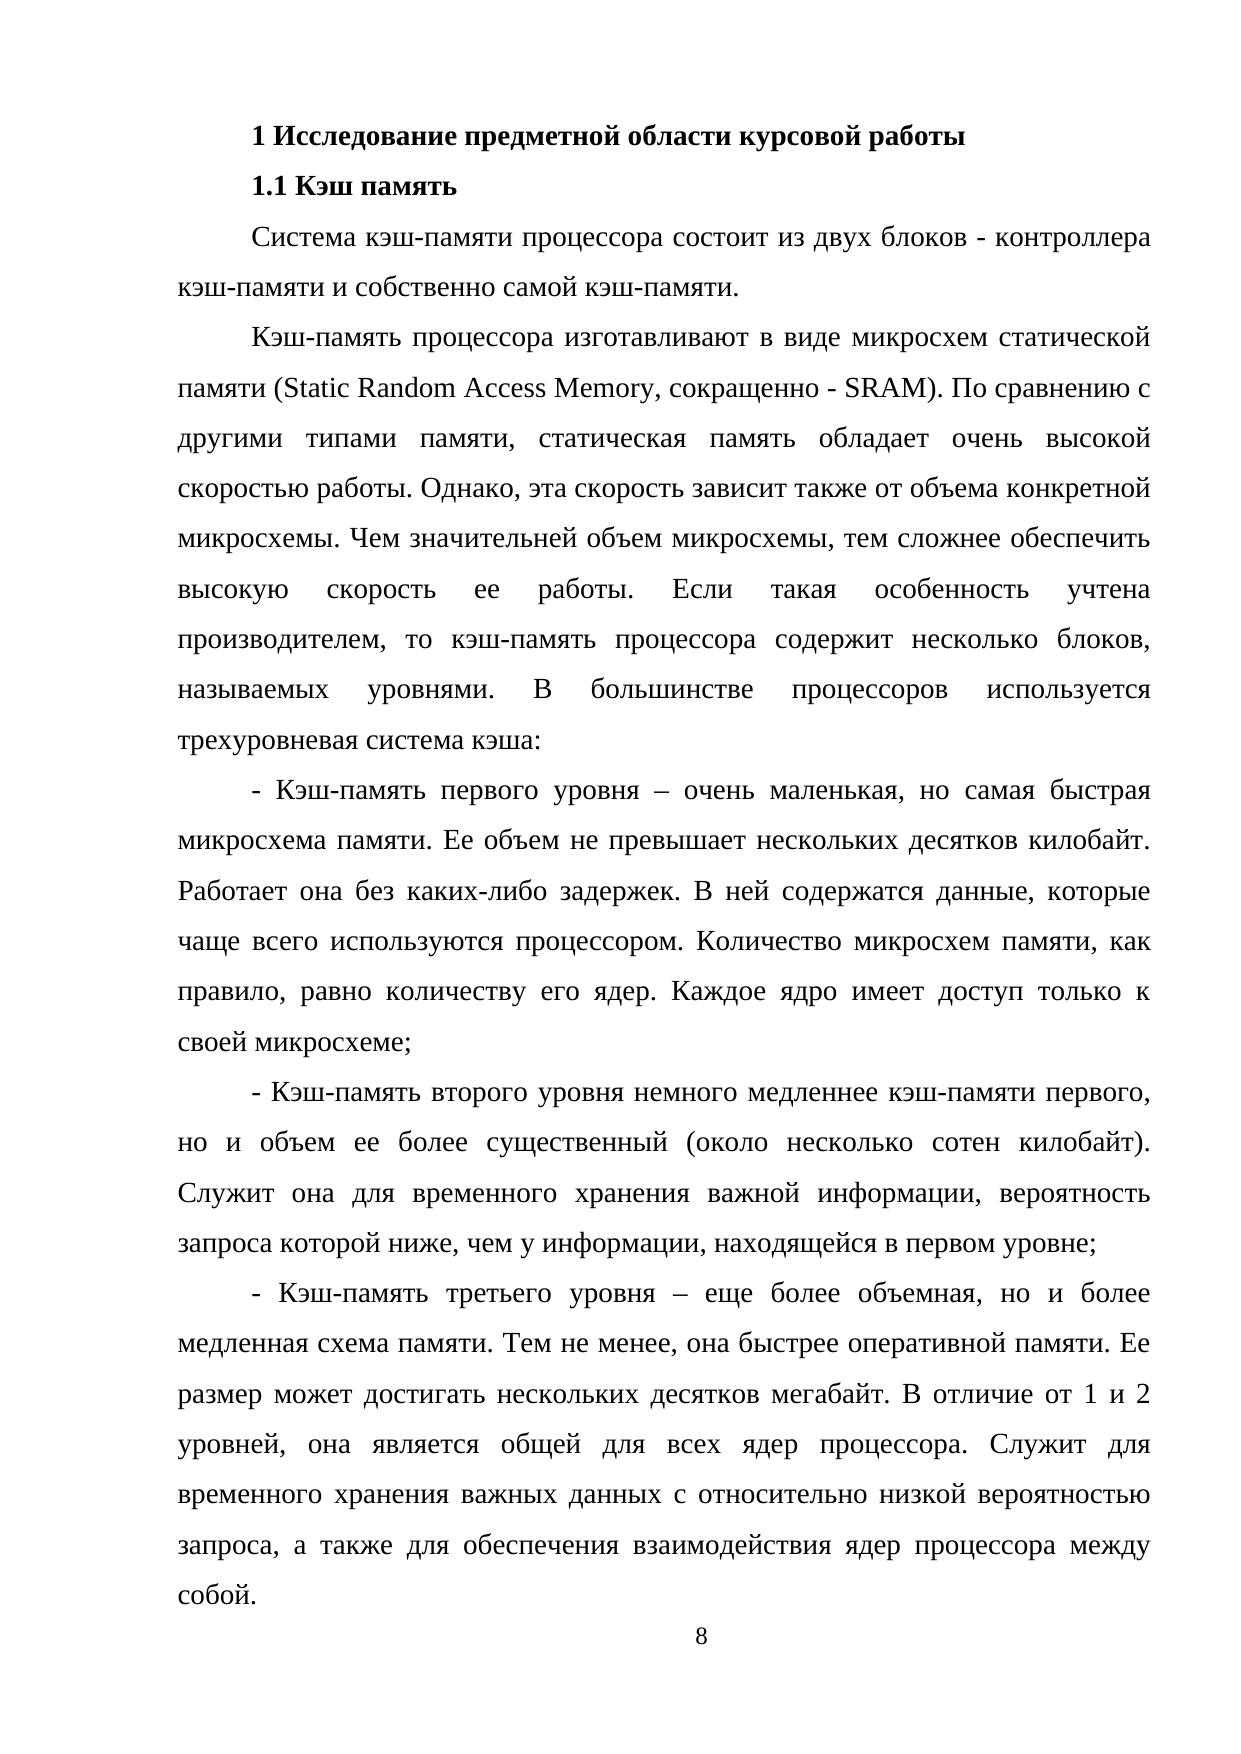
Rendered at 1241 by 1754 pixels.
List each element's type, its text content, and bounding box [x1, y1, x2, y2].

text - Кэш-память третьего уровня – еще более объемная, но и более медленная схема памяти. Тем не менее, она быстрее оперативной памяти. Ее размер может достигать нескольких десятков мегабайт. В отличие от 1 и 2 уровней, она является общей для всех ядер процессора. Служит для временного хранения важных данных с относительно низкой вероятностью запроса, а также для обеспечения взаимодействия ядер процессора между собой. [177, 1275, 1152, 1611]
text Кэш-память процессора изготавливают в виде микросхем статической памяти (Static Random Access Memory, сокращенно - SRAM). По сравнению с другими типами памяти, статическая память обладает очень высокой скоростью работы. Однако, эта скорость зависит также от объема конкретной микросхемы. Чем значительней объем микросхемы, тем сложнее обеспечить высокую скорость ее работы. Если такая особенность учтена производителем, то кэш-память процессора содержит несколько блоков, называемых уровнями. В большинстве процессоров используется трехуровневая система кэша: [177, 319, 1152, 755]
text - Кэш-память первого уровня – очень маленькая, но самая быстрая микросхема памяти. Ее объем не превышает нескольких десятков килобайт. Работает она без каких-либо задержек. В ней содержатся данные, которые чаще всего используются процессором. Количество микросхем памяти, как правило, равно количеству его ядер. Каждое ядро имеет доступ только к своей микросхеме; [177, 772, 1152, 1057]
subtitle 1 Исследование предметной области курсовой работы [183, 118, 1152, 152]
subtitle 1.1 Кэш память [177, 168, 1152, 202]
text Система кэш-памяти процессора состоит из двух блоков - контроллера кэш-памяти и собственно самой кэш-памяти. [177, 219, 1152, 303]
text - Кэш-память второго уровня немного медленнее кэш-памяти первого, но и объем ее более существенный (около несколько сотен килобайт). Служит она для временного хранения важной информации, вероятность запроса которой ниже, чем у информации, находящейся в первом уровне; [177, 1074, 1152, 1258]
